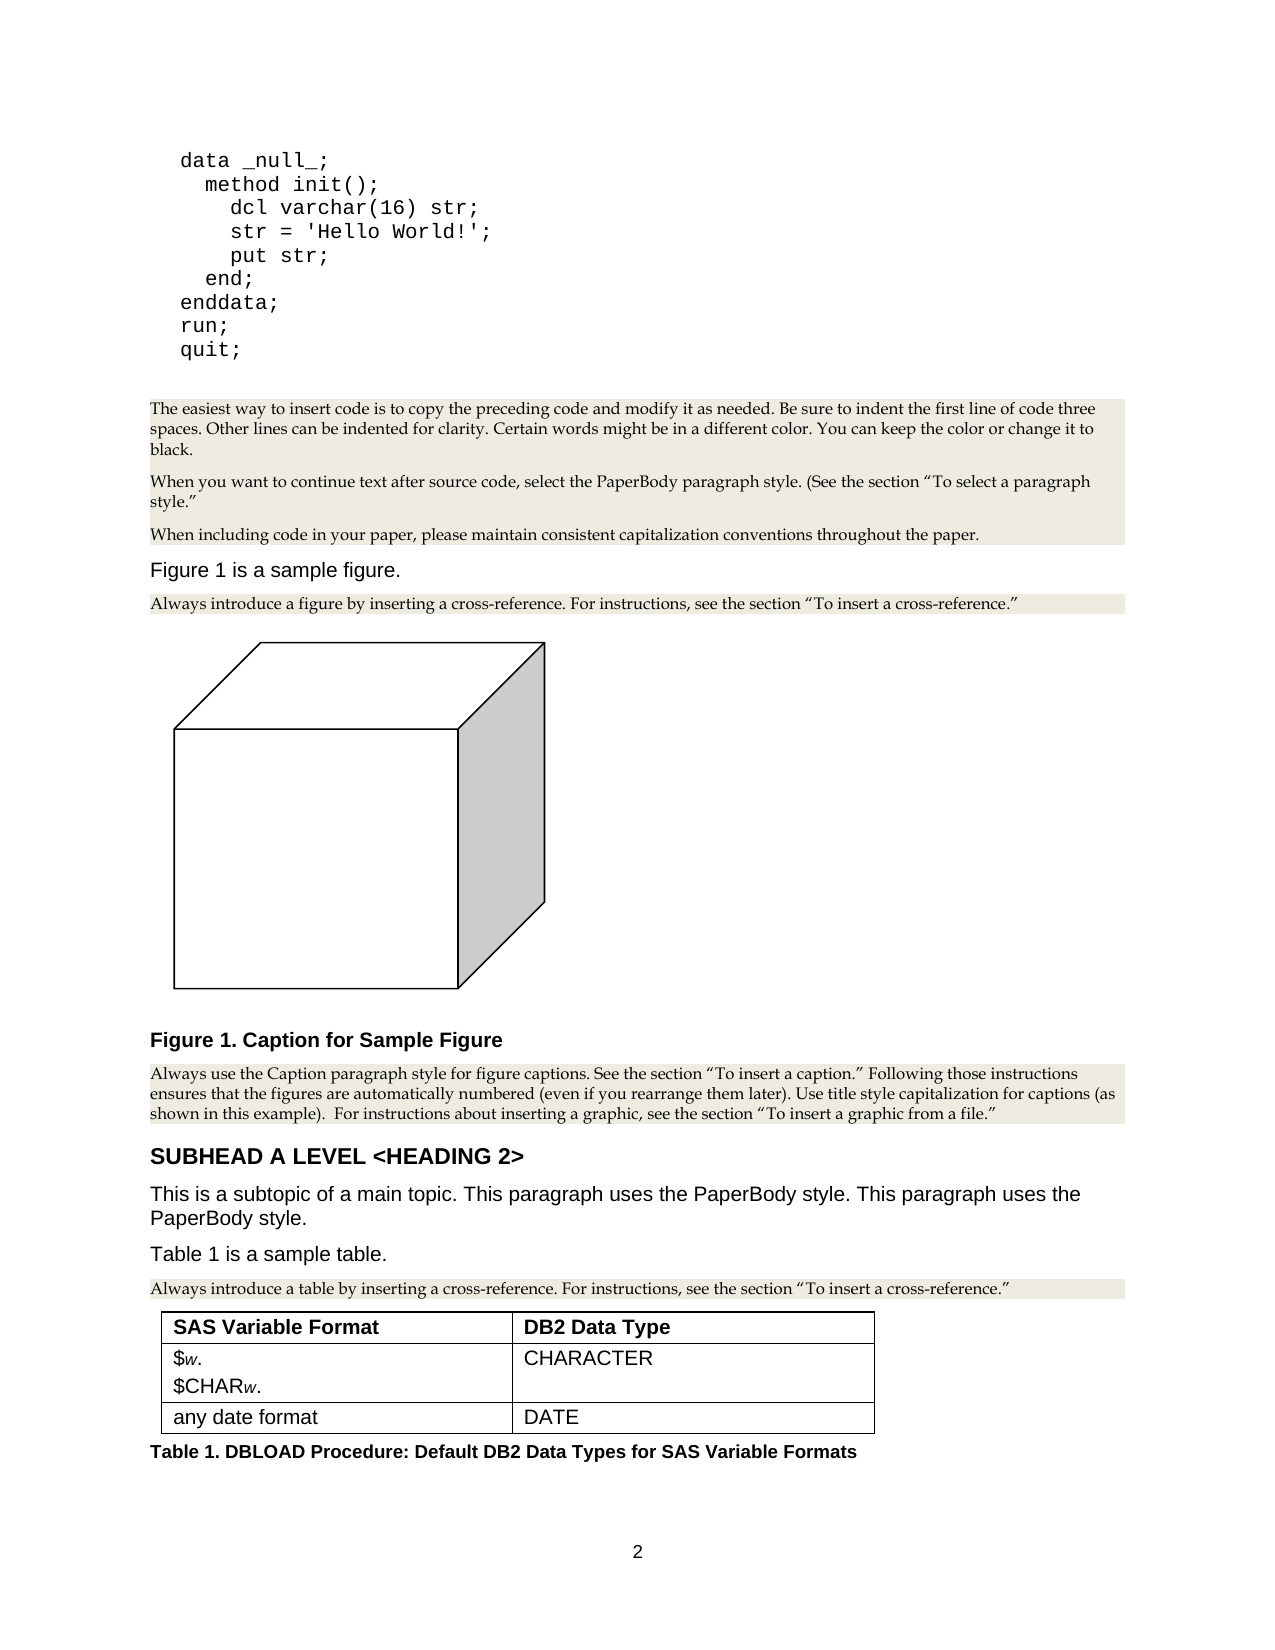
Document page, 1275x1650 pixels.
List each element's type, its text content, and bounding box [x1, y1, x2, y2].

text run; [180, 316, 1125, 339]
text Figure 1 is a sample figure. [150, 557, 1125, 581]
text When you want to continue text after source code, select the PaperBody paragraph style. (See the section “To select a paragraph style.” [150, 472, 1125, 512]
table_header SAS Variable Format [162, 1313, 512, 1343]
text enddata; [180, 292, 1125, 316]
text This is a subtopic of a main topic. This paragraph uses the PaperBody style. This paragraph uses the PaperBody style. [150, 1182, 1125, 1230]
text method init(); [180, 174, 1125, 197]
table_header DB2 Data Type [513, 1313, 874, 1343]
table_cell DATE [513, 1403, 874, 1433]
text Table 1. DBLOAD Procedure: Default DB2 Data Types for SAS Variable Formats [150, 1441, 1125, 1462]
text dcl varchar(16) str; [180, 197, 1125, 221]
text Always use the Caption paragraph style for figure captions. See the section “To insert a caption.” Following those instructions ensures that the figures are automatically numbered (even if you rearrange them later). Use title style capitalization for captions (as shown in this example). For instructions about inserting a graphic, see the section “To insert a graphic from a file.” [150, 1064, 1125, 1124]
text Table 1 is a sample table. [150, 1242, 1125, 1266]
table_cell $w. $CHARw. [162, 1344, 512, 1402]
text end; [180, 268, 1125, 292]
text The easiest way to insert code is to copy the preceding code and modify it as needed. Be sure to indent the first line of code three spaces. Other lines can be indented for clarity. Certain words might be in a different color. You can keep the color or change it to black. [150, 399, 1125, 459]
text Figure 1. Caption for Sample Figure [150, 1027, 1125, 1051]
text put str; [180, 244, 1125, 268]
text Always introduce a figure by inserting a cross-reference. For instructions, see the section “To insert a cross-reference.” [150, 594, 1125, 614]
text quit; [180, 339, 1125, 363]
subtitle Subhead A Level <heading 2> [150, 1143, 1125, 1169]
table_cell any date format [162, 1403, 512, 1433]
text str = 'Hello World!'; [180, 221, 1125, 244]
table_cell CHARACTER [513, 1344, 874, 1402]
text When including code in your paper, please maintain consistent capitalization conventions throughout the paper. [150, 525, 1125, 545]
text Always introduce a table by inserting a cross-reference. For instructions, see the section “To insert a cross-reference.” [150, 1279, 1125, 1299]
text data _null_; [180, 150, 1125, 174]
